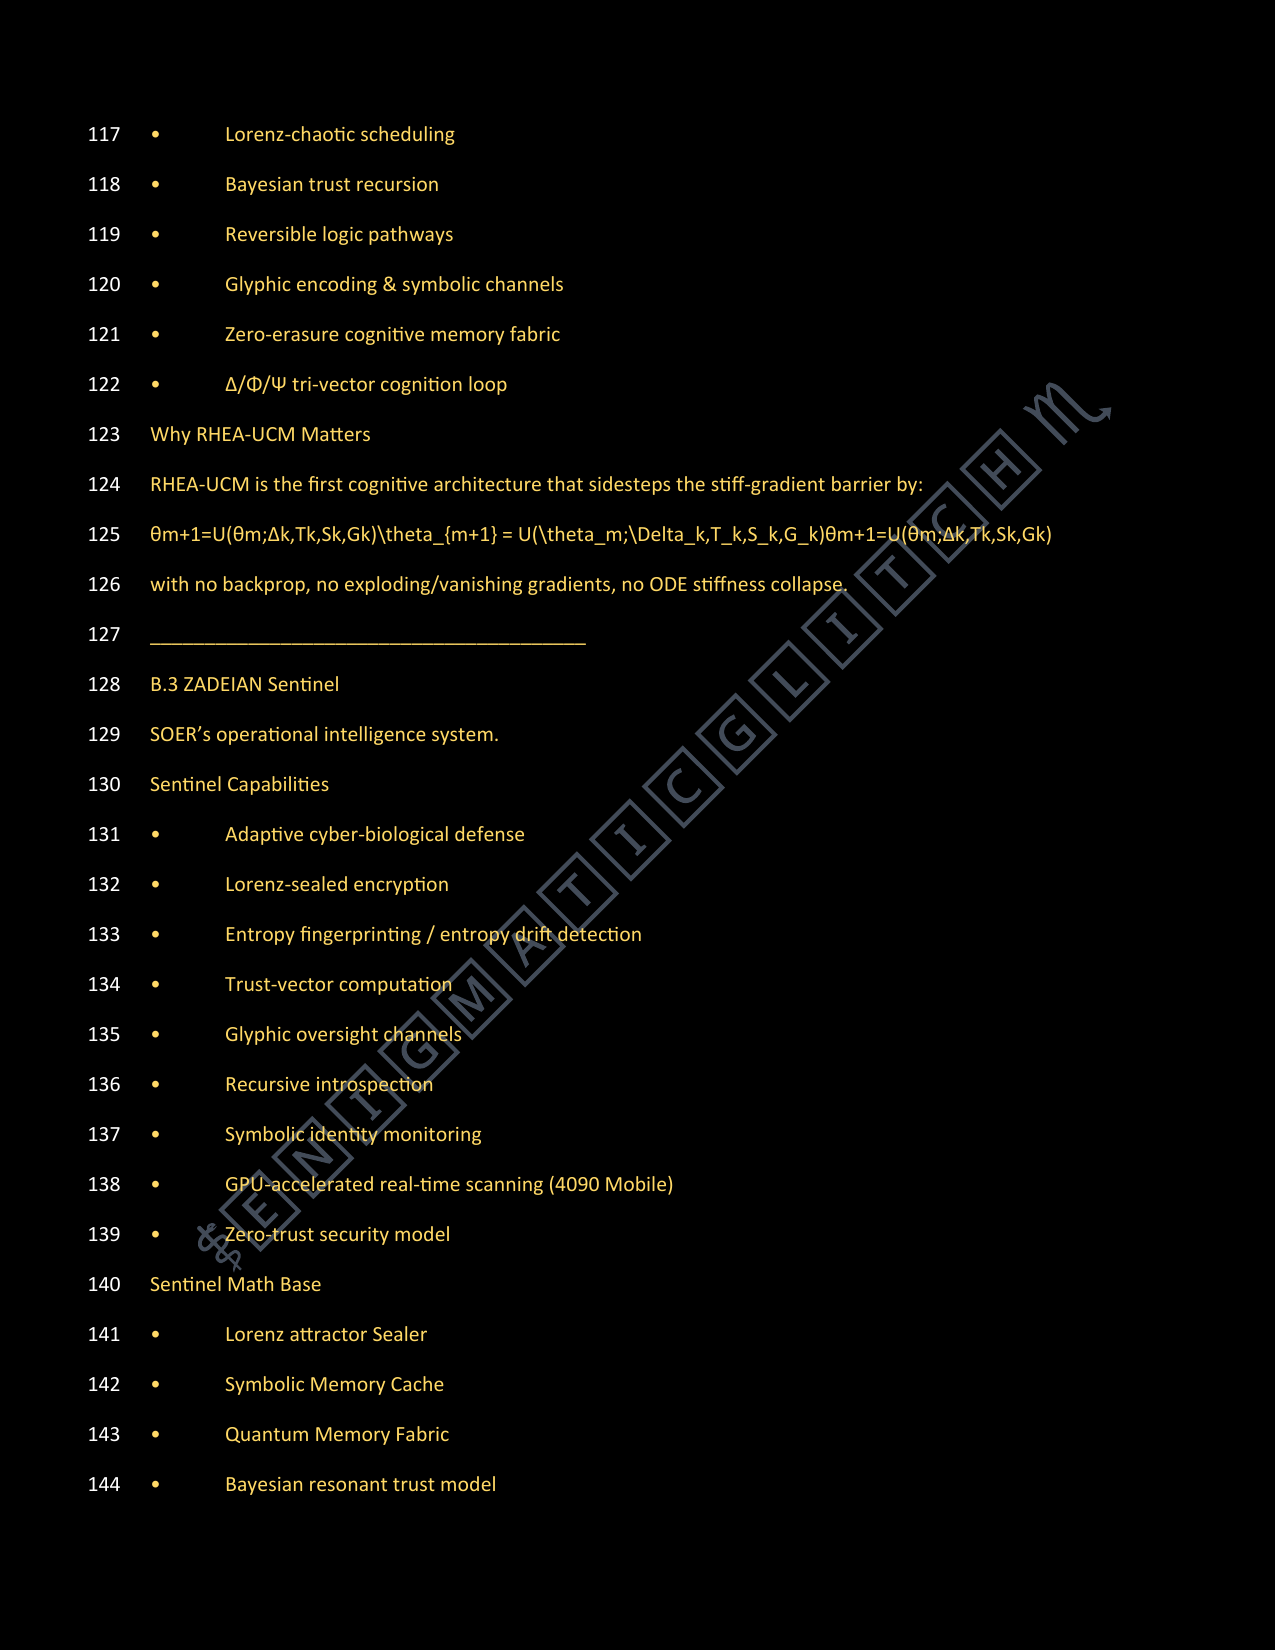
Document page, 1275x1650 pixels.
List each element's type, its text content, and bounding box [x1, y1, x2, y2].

text SOER’s operational intelligence system. [150, 720, 1155, 747]
text • Bayesian resonant trust model [150, 1470, 1155, 1497]
text RHEA-UCM is the first cognitive architecture that sidesteps the stiff-gradient barrier by: [150, 470, 1155, 497]
text • Zero-erasure cognitive memory fabric [150, 320, 1155, 347]
text • Adaptive cyber-biological defense [150, 820, 1155, 847]
text • Reversible logic pathways [150, 220, 1155, 247]
text ________________________________________ [150, 620, 1155, 647]
text • Recursive introspection [150, 1070, 1155, 1097]
text Why RHEA-UCM Matters [150, 420, 1155, 447]
text • Quantum Memory Fabric [150, 1420, 1155, 1447]
text • Lorenz-sealed encryption [150, 870, 1155, 897]
text • Trust-vector computation [150, 970, 1155, 997]
text Sentinel Capabilities [150, 770, 1155, 797]
text • Lorenz attractor Sealer [150, 1320, 1155, 1347]
text • Glyphic encoding & symbolic channels [150, 270, 1155, 297]
text Sentinel Math Base [150, 1270, 1155, 1297]
text • Zero-trust security model [150, 1220, 1155, 1247]
text B.3 ZADEIAN Sentinel [150, 670, 1155, 697]
text • Glyphic oversight channels [150, 1020, 1155, 1047]
text • Bayesian trust recursion [150, 170, 1155, 197]
text • Δ/Φ/Ψ tri-vector cognition loop [150, 370, 1155, 397]
text • Lorenz-chaotic scheduling [150, 120, 1155, 147]
text with no backprop, no exploding/vanishing gradients, no ODE stiffness collapse. [150, 570, 1155, 597]
text • Entropy fingerprinting / entropy drift detection [150, 920, 1155, 947]
text • Symbolic Memory Cache [150, 1370, 1155, 1397]
text • Symbolic identity monitoring [150, 1120, 1155, 1147]
text • GPU-accelerated real-time scanning (4090 Mobile) [150, 1170, 1155, 1197]
text θm+1=U(θm;Δk,Tk,Sk,Gk)\theta_{m+1} = U(\theta_m;\Delta_k,T_k,S_k,G_k)θm+1=U(θm;Δk,Tk,Sk,Gk) [150, 520, 1155, 547]
